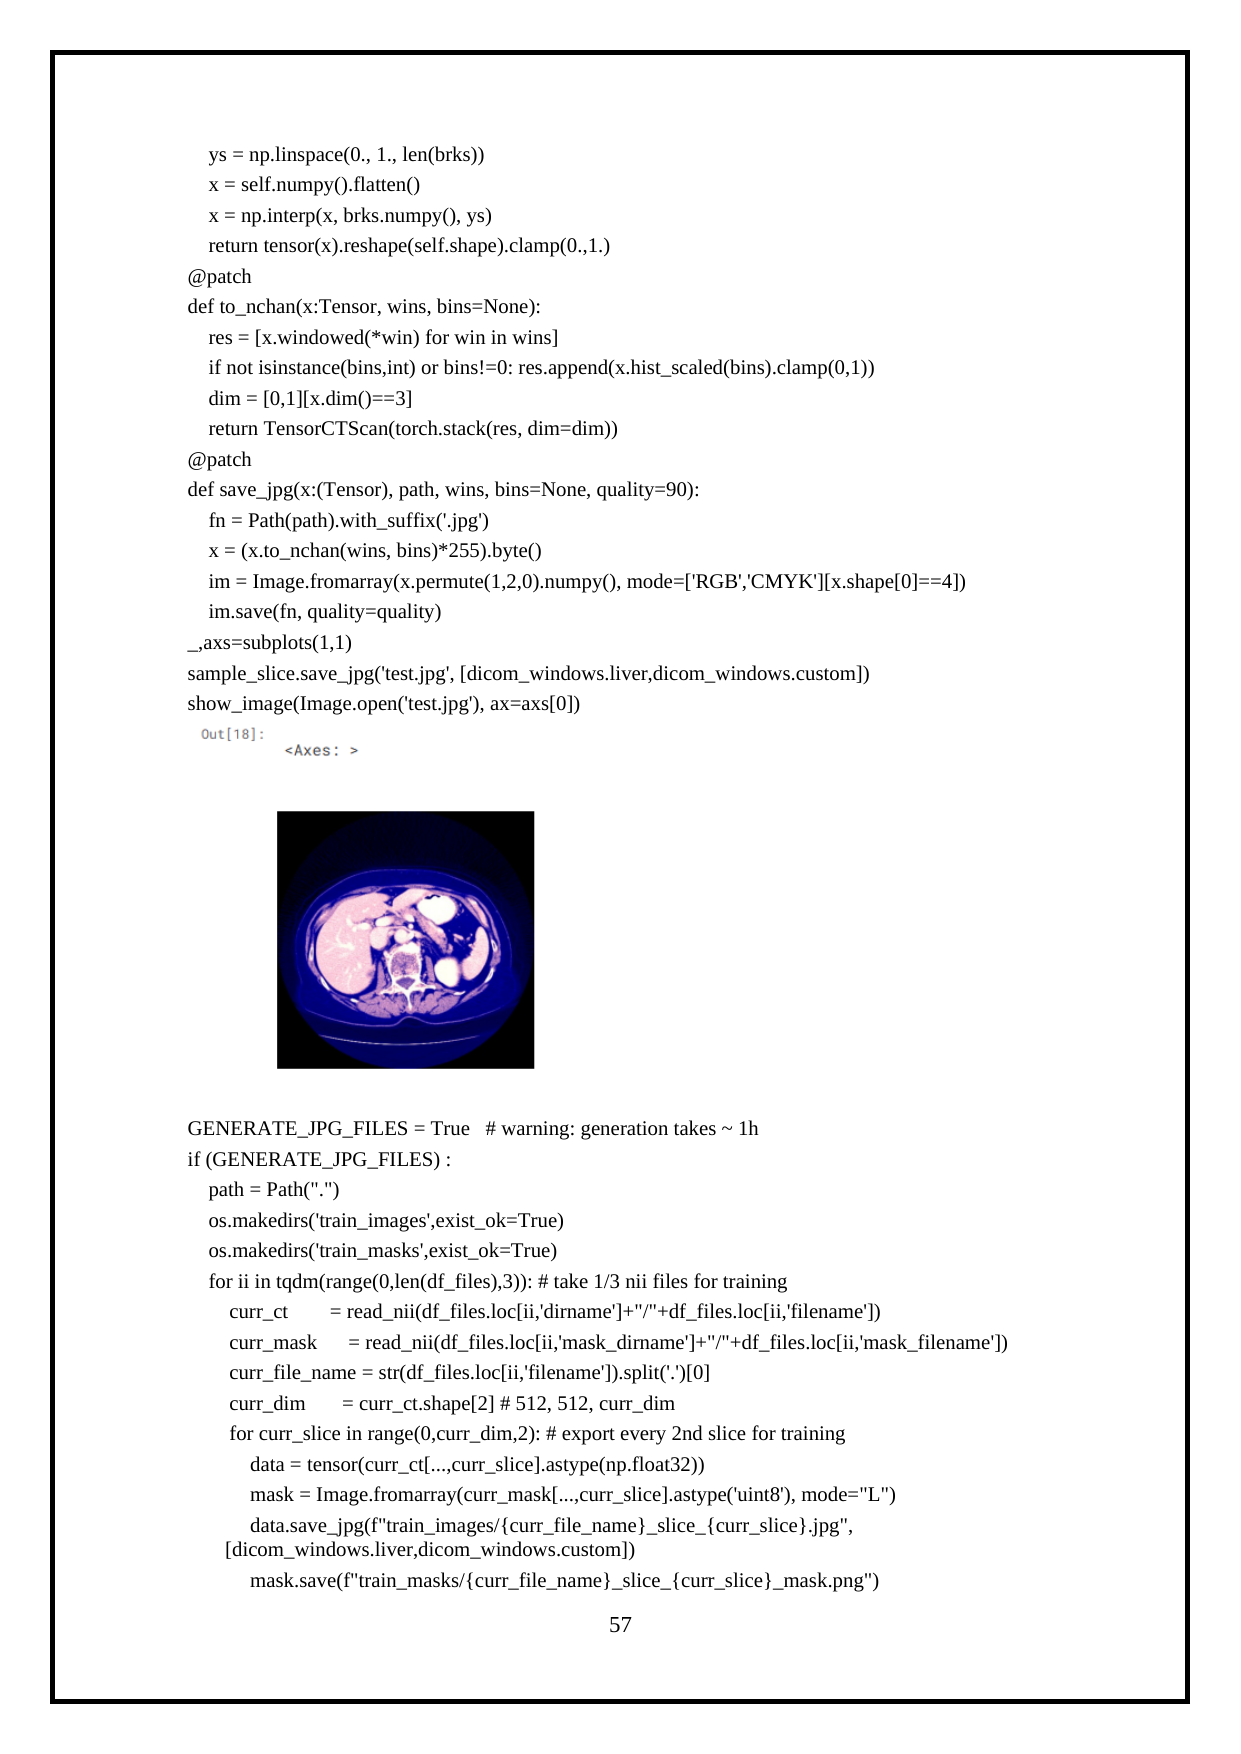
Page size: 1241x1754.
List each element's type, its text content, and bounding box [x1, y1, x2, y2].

subtitle data.save_jpg(f"train_images/{curr_file_name}_slice_{curr_slice}.jpg", [dicom_windows.liver,dicom_windows.custom]) [187, 1513, 1108, 1561]
subtitle fn = Path(path).with_suffix('.jpg') [187, 508, 1108, 532]
subtitle x = (x.to_nchan(wins, bins)*255).byte() [187, 538, 1108, 562]
subtitle os.makedirs('train_masks',exist_ok=True) [187, 1238, 1108, 1262]
subtitle x = np.interp(x, brks.numpy(), ys) [187, 203, 1108, 227]
subtitle def save_jpg(x:(Tensor), path, wins, bins=None, quality=90): [187, 477, 1108, 501]
subtitle mask = Image.fromarray(curr_mask[...,curr_slice].astype('uint8'), mode="L") [187, 1482, 1108, 1506]
subtitle data = tensor(curr_ct[...,curr_slice].astype(np.float32)) [187, 1452, 1108, 1476]
subtitle ys = np.linspace(0., 1., len(brks)) [187, 142, 1108, 166]
subtitle if not isinstance(bins,int) or bins!=0: res.append(x.hist_scaled(bins).clamp(0,1)) [187, 355, 1108, 379]
subtitle for ii in tqdm(range(0,len(df_files),3)): # take 1/3 nii files for training [187, 1269, 1108, 1293]
subtitle curr_dim = curr_ct.shape[2] # 512, 512, curr_dim [187, 1391, 1108, 1415]
subtitle GENERATE_JPG_FILES = True # warning: generation takes ~ 1h [187, 1116, 1108, 1140]
subtitle x = self.numpy().flatten() [187, 172, 1108, 196]
subtitle @patch [187, 264, 1108, 288]
subtitle if (GENERATE_JPG_FILES) : [187, 1147, 1108, 1171]
subtitle curr_ct = read_nii(df_files.loc[ii,'dirname']+"/"+df_files.loc[ii,'filename']) [187, 1299, 1108, 1323]
subtitle curr_mask = read_nii(df_files.loc[ii,'mask_dirname']+"/"+df_files.loc[ii,'mask_filename']) [187, 1330, 1108, 1354]
picture [187, 721, 541, 1080]
subtitle for curr_slice in range(0,curr_dim,2): # export every 2nd slice for training [187, 1421, 1108, 1445]
subtitle sample_slice.save_jpg('test.jpg', [dicom_windows.liver,dicom_windows.custom]) [187, 661, 1108, 684]
subtitle curr_file_name = str(df_files.loc[ii,'filename']).split('.')[0] [187, 1360, 1108, 1384]
subtitle show_image(Image.open('test.jpg'), ax=axs[0]) [187, 691, 1108, 715]
subtitle im = Image.fromarray(x.permute(1,2,0).numpy(), mode=['RGB','CMYK'][x.shape[0]==4]) [187, 569, 1108, 593]
subtitle return tensor(x).reshape(self.shape).clamp(0.,1.) [187, 233, 1108, 257]
subtitle _,axs=subplots(1,1) [187, 630, 1108, 654]
subtitle dim = [0,1][x.dim()==3] [187, 386, 1108, 410]
subtitle @patch [187, 447, 1108, 471]
subtitle os.makedirs('train_images',exist_ok=True) [187, 1208, 1108, 1232]
subtitle path = Path(".") [187, 1177, 1108, 1201]
subtitle res = [x.windowed(*win) for win in wins] [187, 325, 1108, 349]
subtitle im.save(fn, quality=quality) [187, 599, 1108, 623]
subtitle def to_nchan(x:Tensor, wins, bins=None): [187, 294, 1108, 318]
subtitle return TensorCTScan(torch.stack(res, dim=dim)) [187, 416, 1108, 440]
subtitle mask.save(f"train_masks/{curr_file_name}_slice_{curr_slice}_mask.png") [187, 1567, 1108, 1592]
